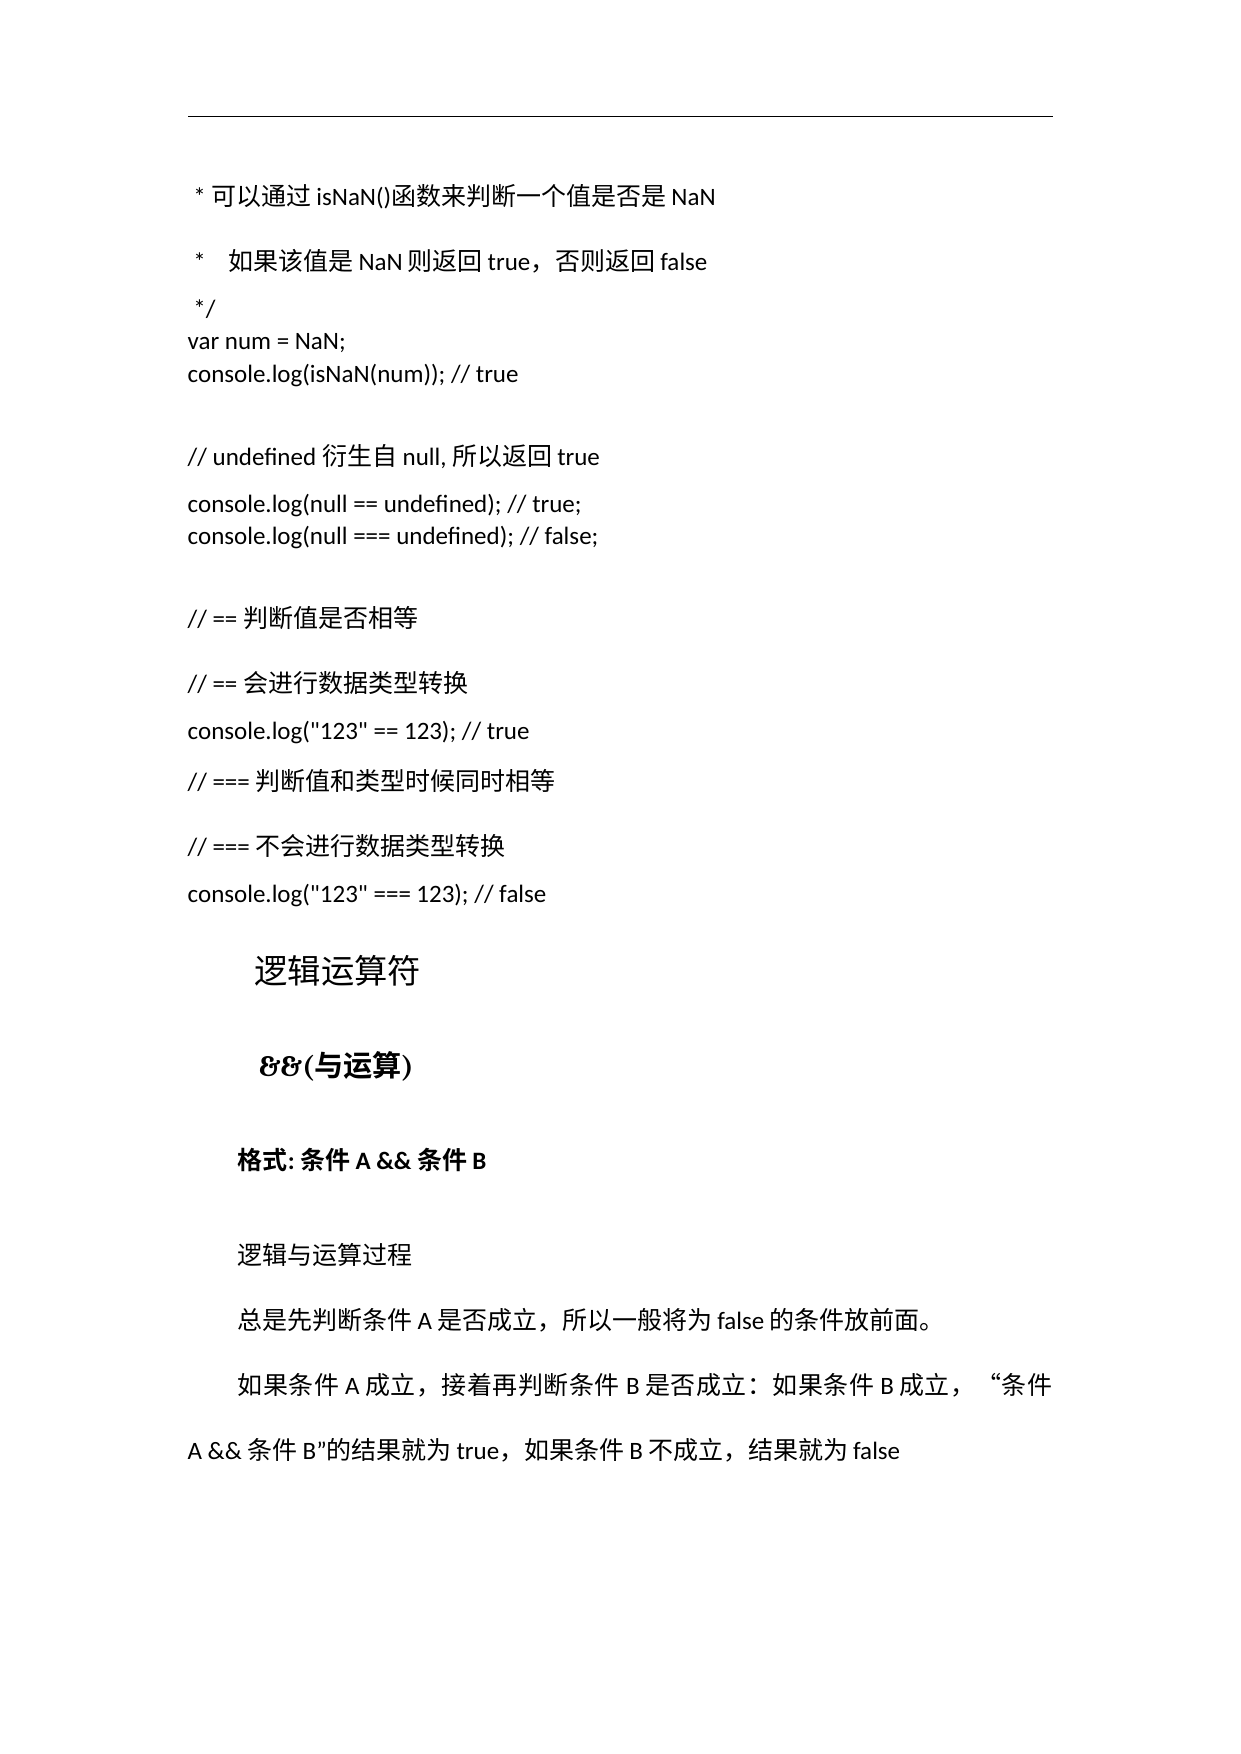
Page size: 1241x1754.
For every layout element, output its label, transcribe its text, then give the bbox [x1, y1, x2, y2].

text 如果条件A成立，接着再判断条件B是否成立：如果条件B成立，“条件A && 条件B”的结果就为true，如果条件B不成立，结果就为false [187, 1351, 1053, 1481]
subtitle 逻辑运算符 [187, 937, 1053, 1002]
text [187, 162, 1053, 909]
subtitle &&(与运算) [187, 1031, 1053, 1096]
text 逻辑与运算过程 [187, 1221, 1053, 1286]
text 总是先判断条件A是否成立，所以一般将为false的条件放前面。 [187, 1286, 1053, 1351]
subtitle 格式: 条件A && 条件B [187, 1126, 1053, 1191]
